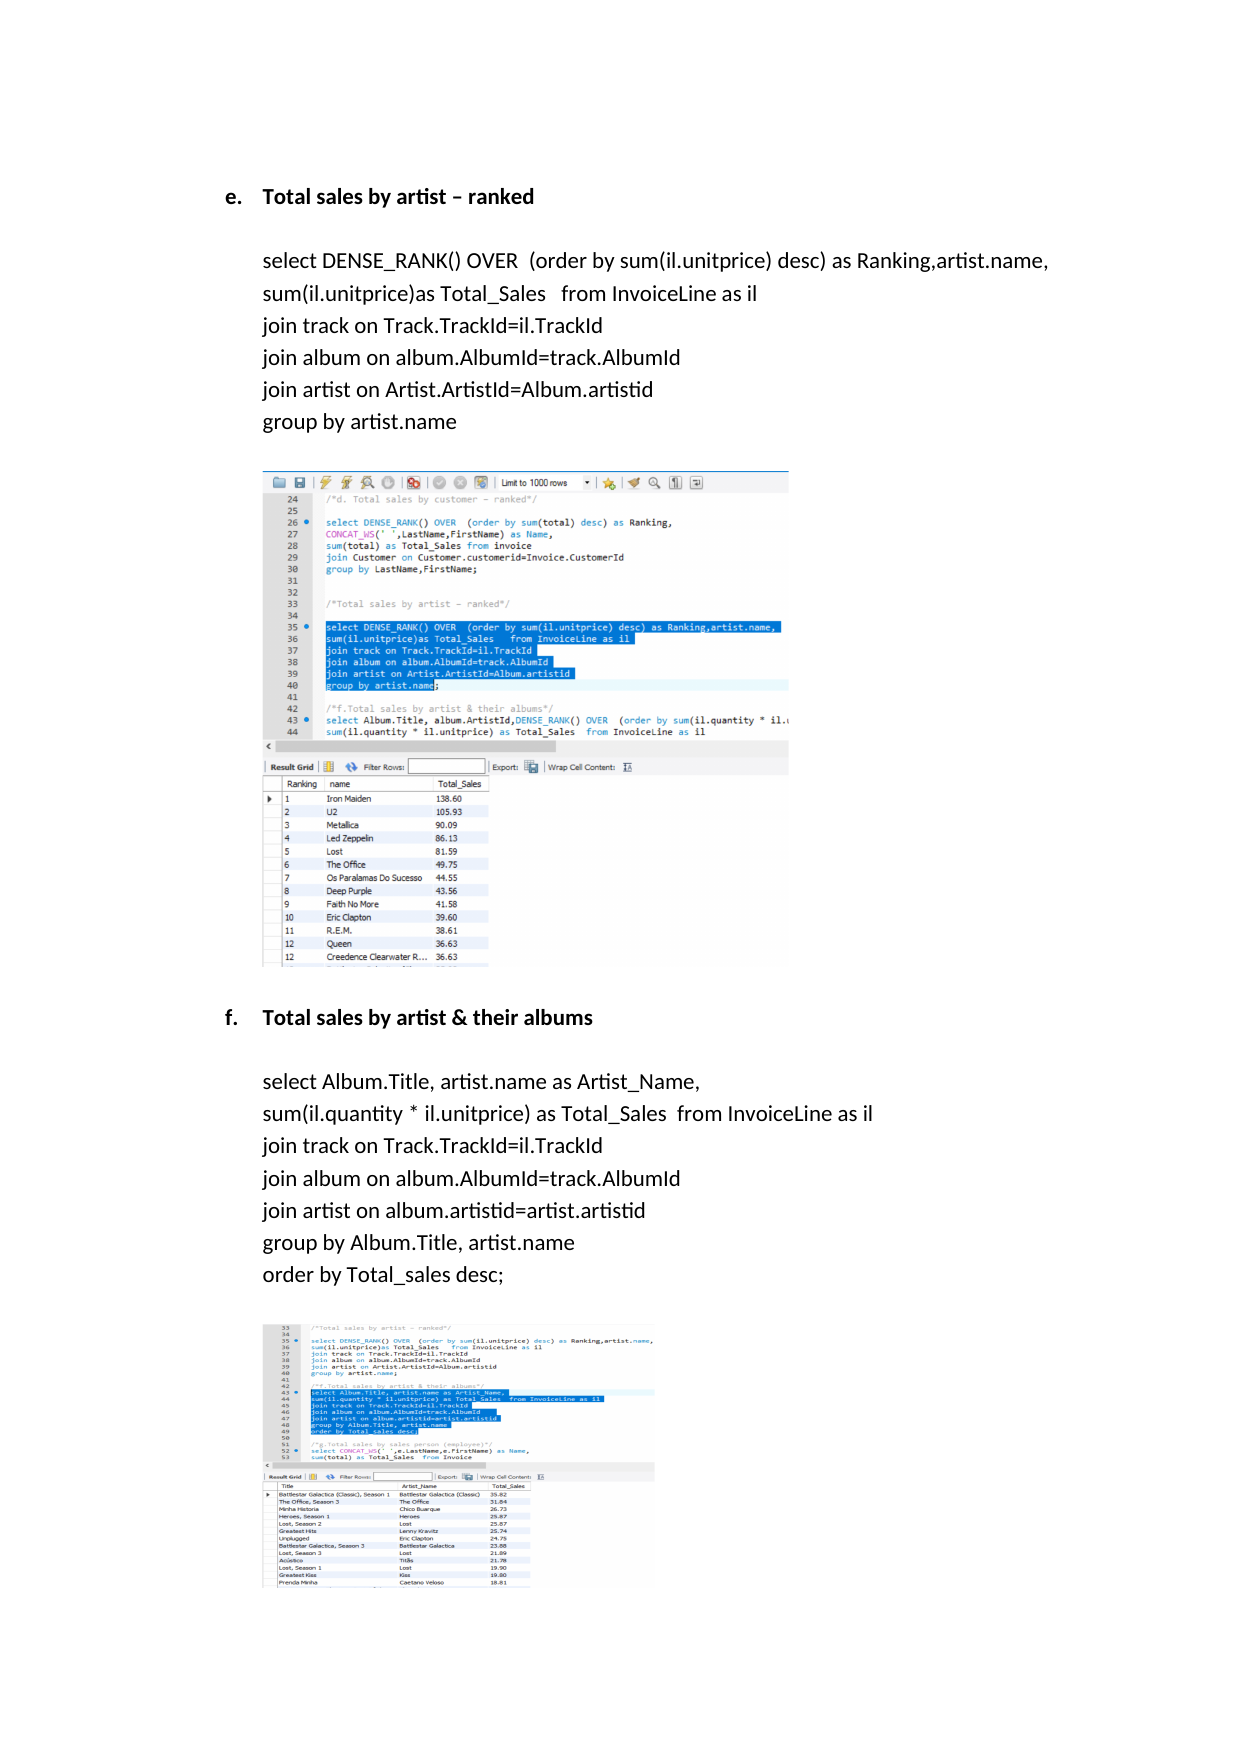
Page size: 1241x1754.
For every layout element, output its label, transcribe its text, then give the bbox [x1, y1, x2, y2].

picture [262, 471, 789, 967]
list Total sales by artist & their albums [225, 1003, 1090, 1031]
list sum(il.unitprice)as Total_Sales from InvoiceLine as il [262, 279, 1090, 307]
list join album on album.AlbumId=track.AlbumId [262, 1164, 1090, 1192]
picture [262, 1324, 655, 1588]
list join artist on album.artistid=artist.artistid [262, 1196, 1090, 1224]
list join track on Track.TrackId=il.TrackId [262, 1132, 1090, 1160]
list join album on album.AlbumId=track.AlbumId [262, 343, 1090, 371]
list group by artist.name [262, 407, 1090, 436]
list sum(il.quantity * il.unitprice) as Total_Sales from InvoiceLine as il [262, 1099, 1090, 1127]
list join track on Track.TrackId=il.TrackId [262, 311, 1090, 339]
list select DENSE_RANK() OVER (order by sum(il.unitprice) desc) as Ranking,artist.name, [262, 247, 1090, 274]
list Total sales by artist – ranked [225, 182, 1090, 210]
list group by Album.Title, artist.name [262, 1228, 1090, 1256]
list join artist on Artist.ArtistId=Album.artistid [262, 375, 1090, 403]
list select Album.Title, artist.name as Artist_Name, [262, 1067, 1090, 1095]
list order by Total_sales desc; [262, 1260, 1090, 1288]
